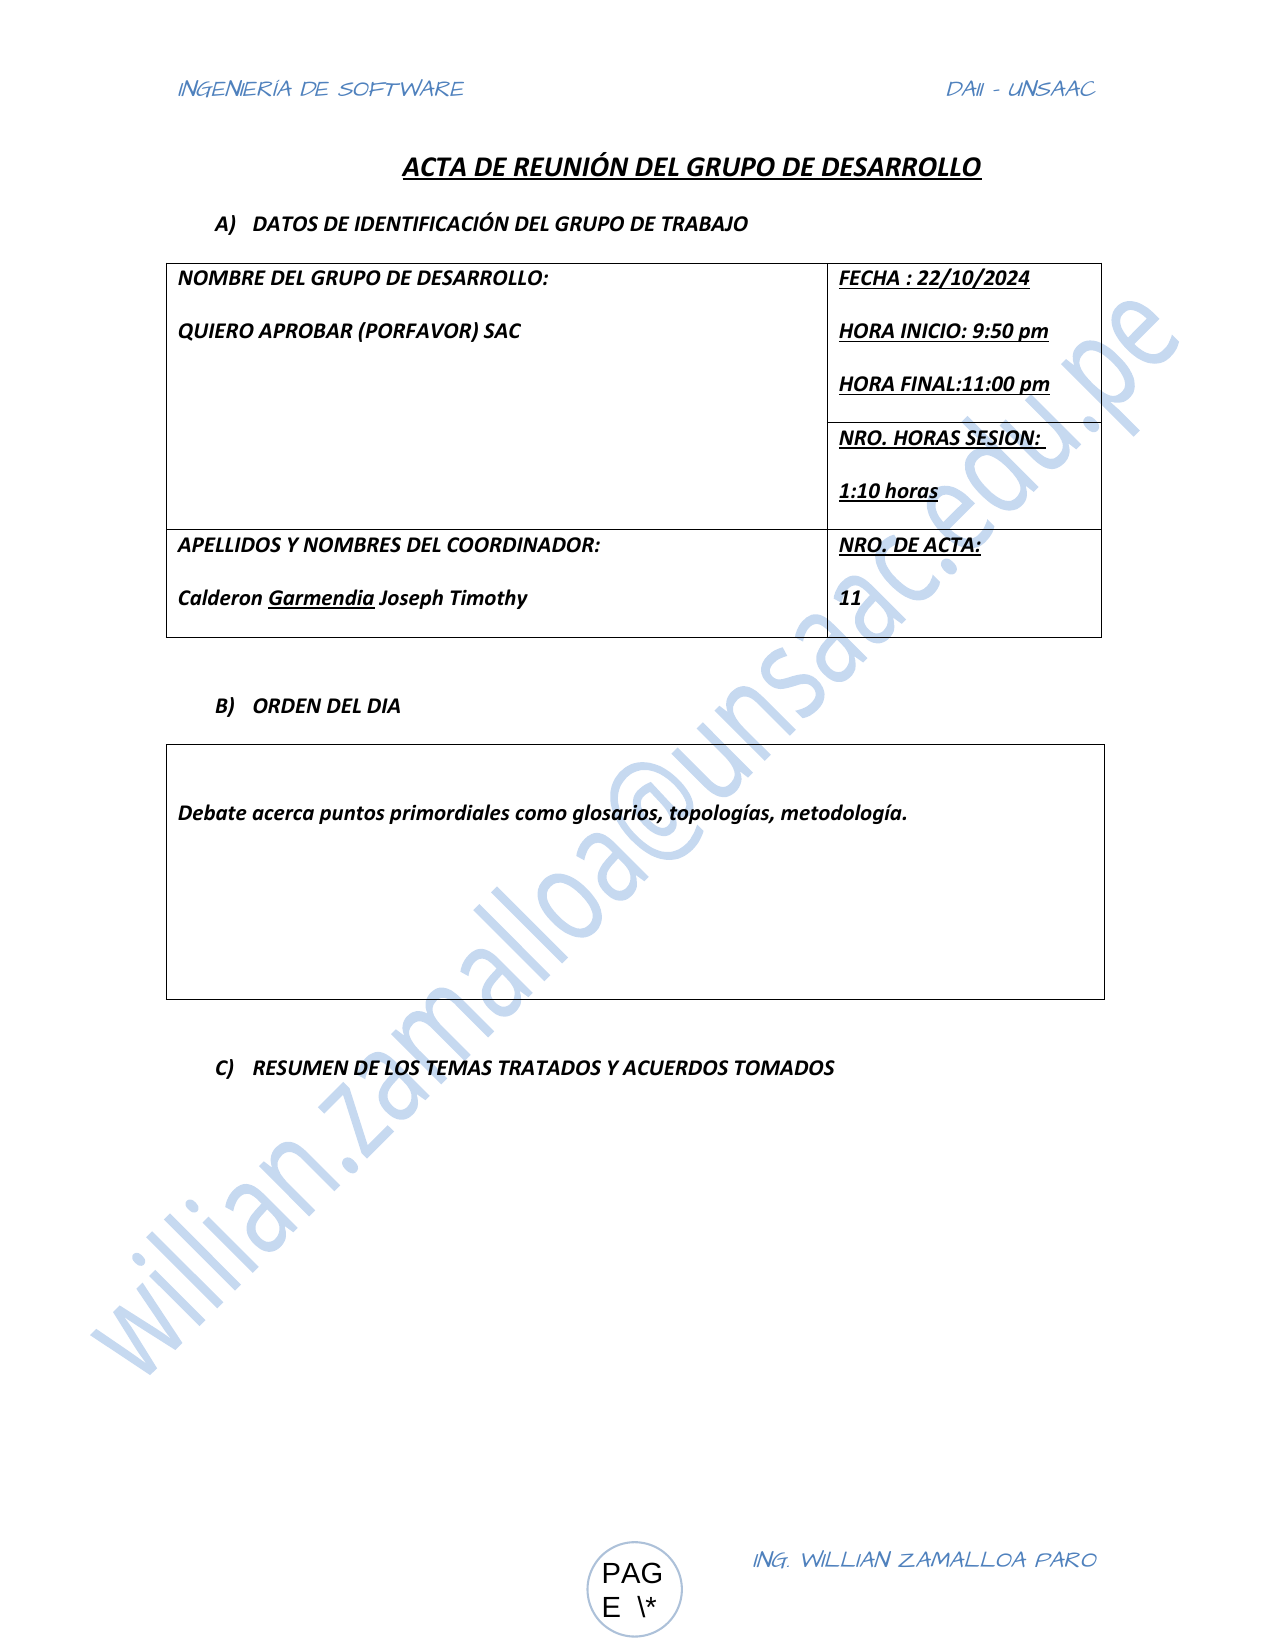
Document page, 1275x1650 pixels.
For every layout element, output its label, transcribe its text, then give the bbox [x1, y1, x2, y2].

list ORDEN DEL DIA [215, 691, 1098, 719]
table_cell NRO. DE ACTA: 11 [828, 530, 1101, 637]
table_cell NRO. HORAS SESION: 1:10 horas [828, 423, 1101, 529]
list RESUMEN DE LOS TEMAS TRATADOS Y ACUERDOS TOMADOS [215, 1053, 1098, 1081]
text ACTA DE REUNIÓN DEL GRUPO DE DESARROLLO [327, 148, 1098, 183]
list DATOS DE IDENTIFICACIÓN DEL GRUPO DE TRABAJO [215, 209, 1098, 237]
table_header FECHA : 22/10/2024 HORA INICIO: 9:50 pm HORA FINAL:11:00 pm [828, 264, 1101, 422]
table_header Debate acerca puntos primordiales como glosarios, topologías, metodología. [167, 745, 1104, 999]
table_header NOMBRE DEL GRUPO DE DESARROLLO: QUIERO APROBAR (PORFAVOR) SAC [167, 264, 827, 529]
table_cell APELLIDOS Y NOMBRES DEL COORDINADOR: Calderon Garmendia Joseph Timothy [167, 530, 827, 637]
